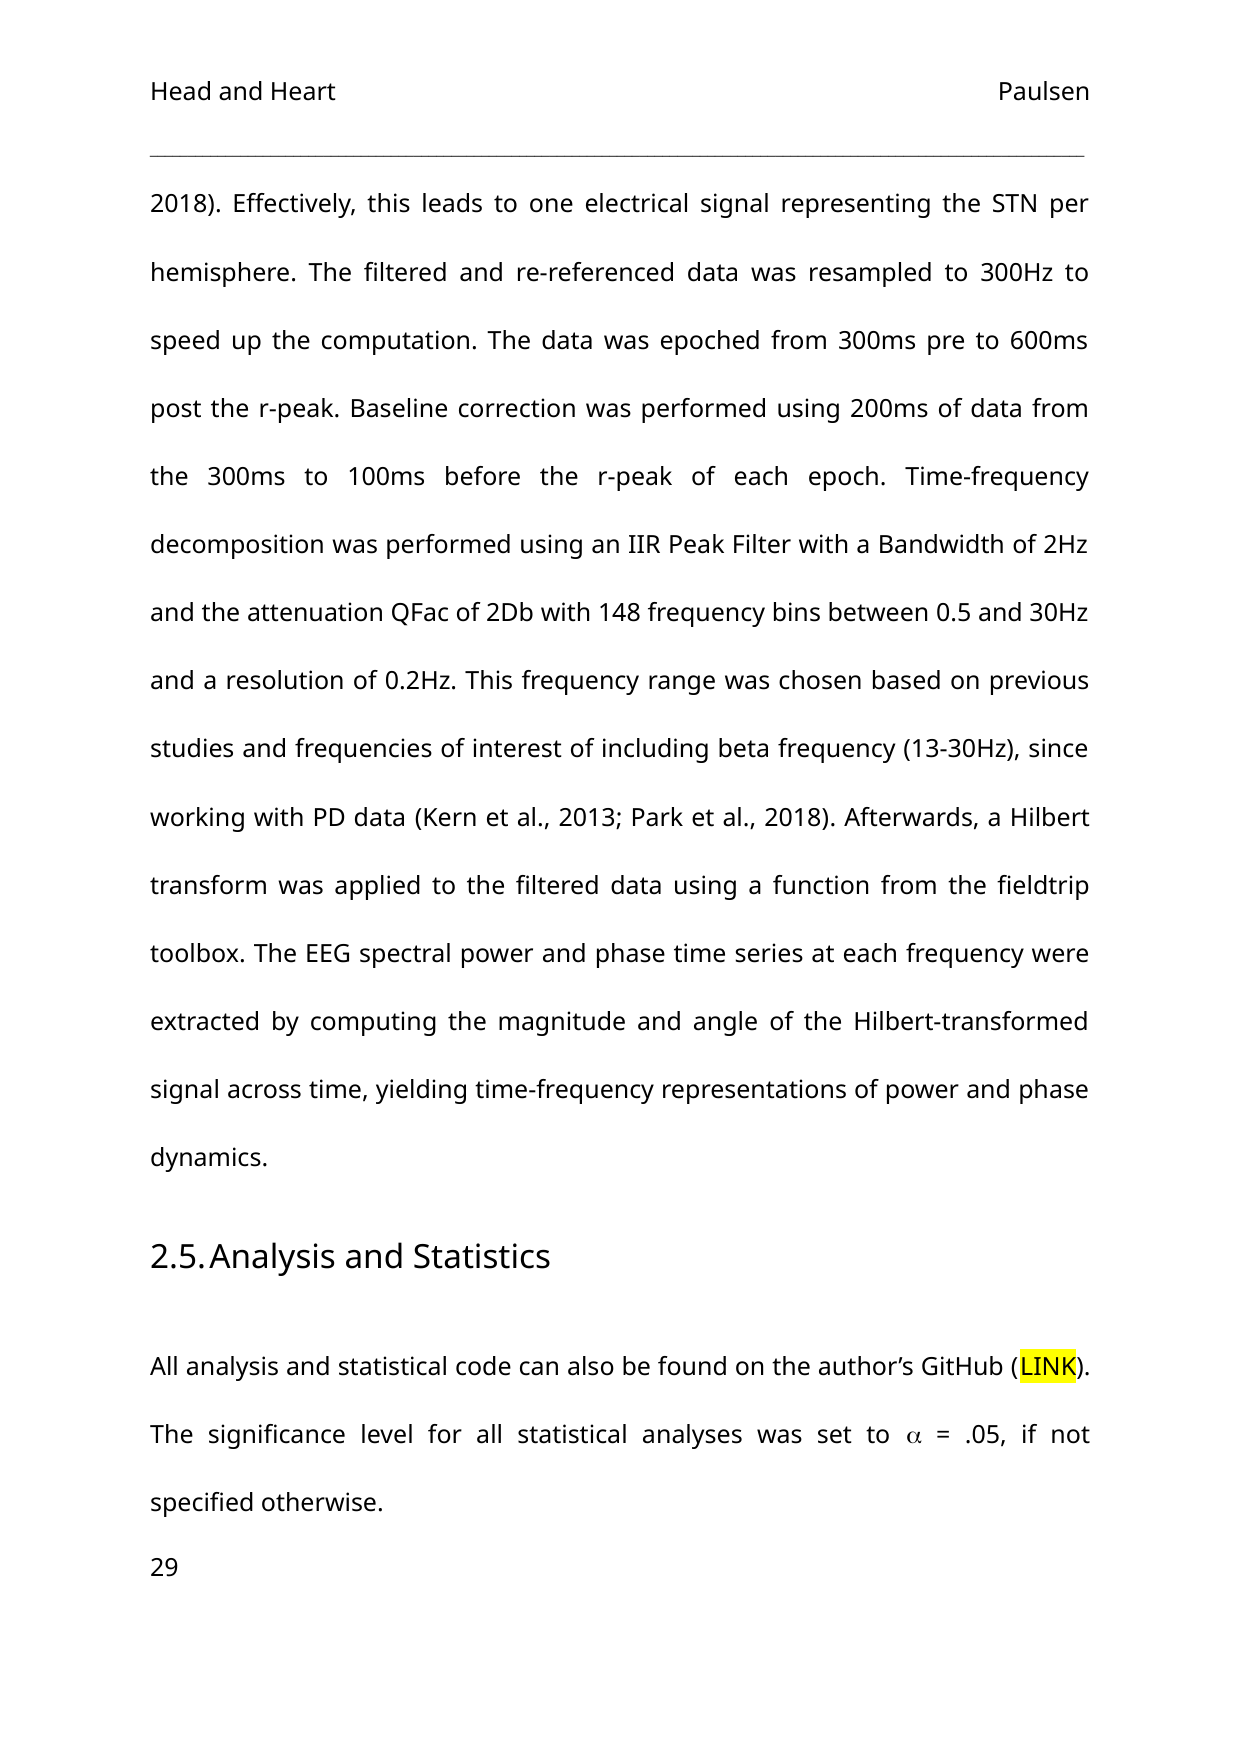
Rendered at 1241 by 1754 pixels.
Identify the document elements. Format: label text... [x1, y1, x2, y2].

subtitle Analysis and Statistics [150, 1233, 1090, 1278]
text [150, 186, 1090, 1174]
text All analysis and statistical code can also be found on the author’s GitHub (LINK). The significance level for all statistical analyses was set to = .05, if not specified otherwise. [150, 1349, 1090, 1519]
